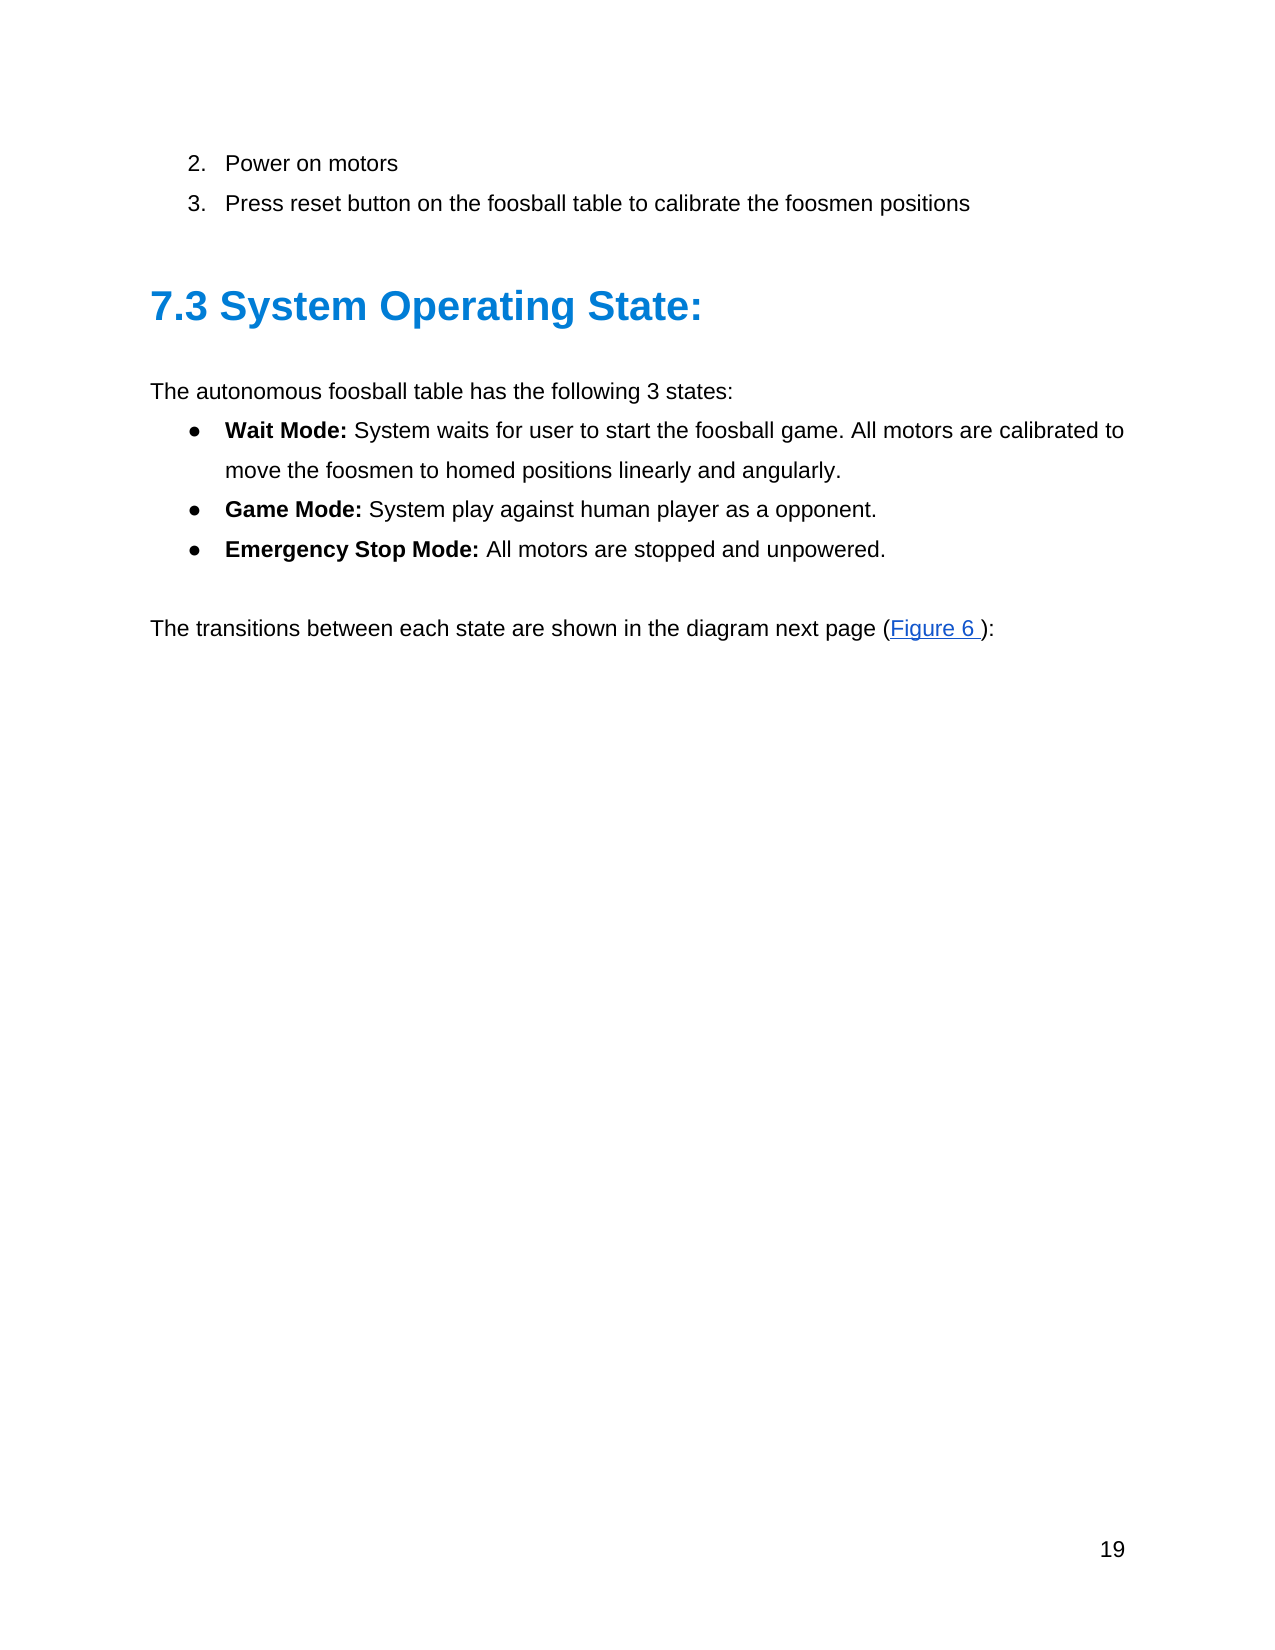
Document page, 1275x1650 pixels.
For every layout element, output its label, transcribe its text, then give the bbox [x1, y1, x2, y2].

list Wait Mode: System waits for user to start the foosball game. All motors are calibrated to move the foosmen to homed positions linearly and angularly. [187, 417, 1125, 483]
list Press reset button on the foosball table to calibrate the foosmen positions [187, 189, 1125, 216]
list Power on motors [187, 150, 1125, 176]
list Game Mode: System play against human player as a opponent. [187, 496, 1125, 523]
subtitle 7.3 System Operating State: [150, 281, 1125, 329]
text The autonomous foosball table has the following 3 states: [150, 378, 1125, 404]
list Emergency Stop Mode: All motors are stopped and unpowered. [187, 536, 1125, 562]
text The transitions between each state are shown in the diagram next page (Figure 6 ): [150, 615, 1125, 641]
